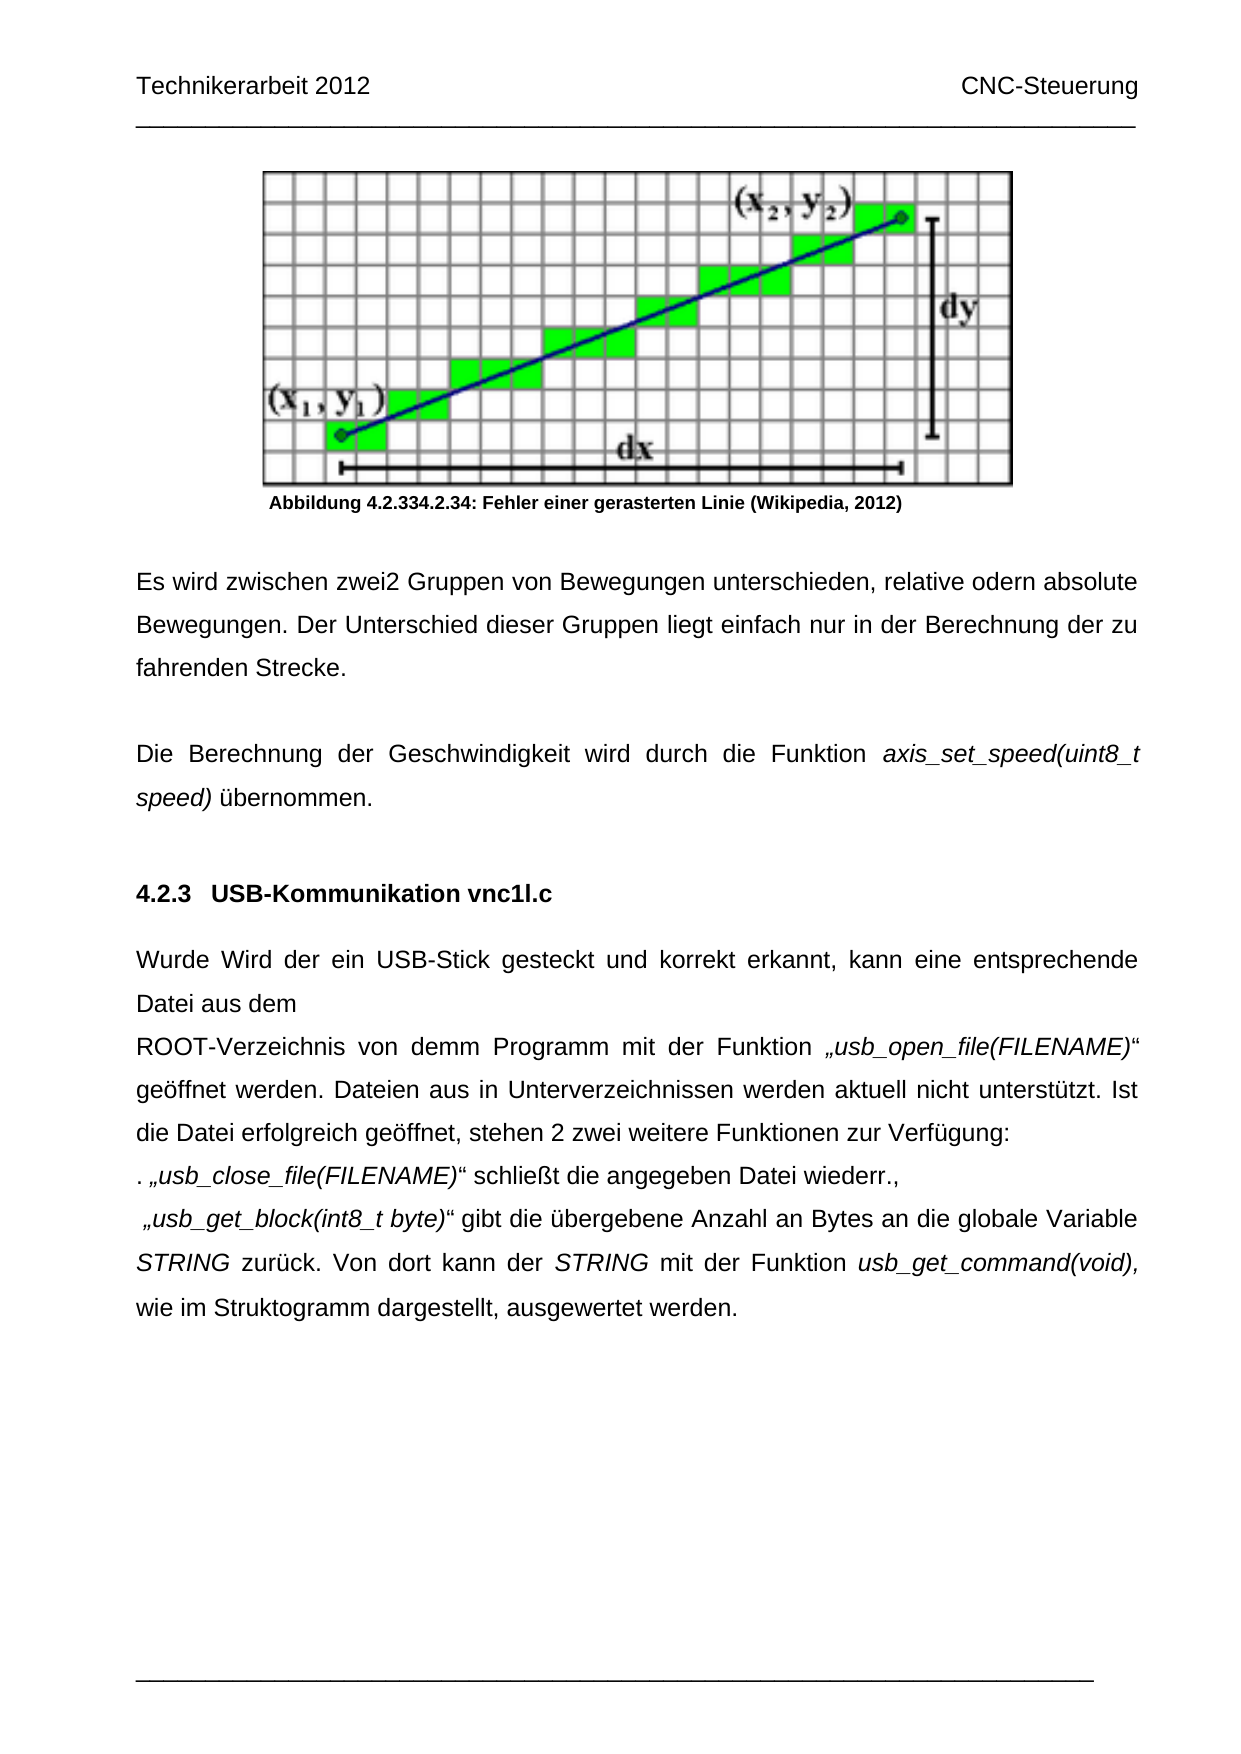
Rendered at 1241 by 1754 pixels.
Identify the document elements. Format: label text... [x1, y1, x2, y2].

text usb_get_block(int8_t byte) gibt die übergebene Anzahl an Bytes an die globale Variable STRING zurück. [136, 1204, 1140, 1322]
text usb_close_file(FILENAME) schließt die angegeben Datei wiede [136, 1161, 1140, 1190]
text Es wird zwischen Gruppen von Bewegungen unterschiedenrelative oder absolute Bewegungen. Der Unterschied dieser Gruppen liegt nur in der Berechnung der zu fahrenden Strecke. [136, 567, 1140, 682]
text ROOT-Verzeichnis vo Programm mit der Funktion usb_open_file(FILENAME) geöffnet werden. Dateien Unterverzeichnissen werden aktuell nicht unterstützt. Ist die Datei erfolgreich geöffnet, stehen weitere Funktionen zur Verfügung [136, 1032, 1140, 1147]
subtitle USB-Kommunikation vnc1l.c [136, 879, 1140, 908]
text ein Stick gesteckt und korrekt erkannt, kann eine entsprechende Datei aus dem [136, 946, 1140, 1017]
text Abbildung 4.2.4: Fehler einer gerasterten Linie [196, 491, 1140, 513]
text Die Berechnung der Geschwindigkeit wird durch die Funktion axis_set_speed(uint8_t speed) übernommen. [136, 739, 1140, 811]
picture [262, 171, 1013, 488]
